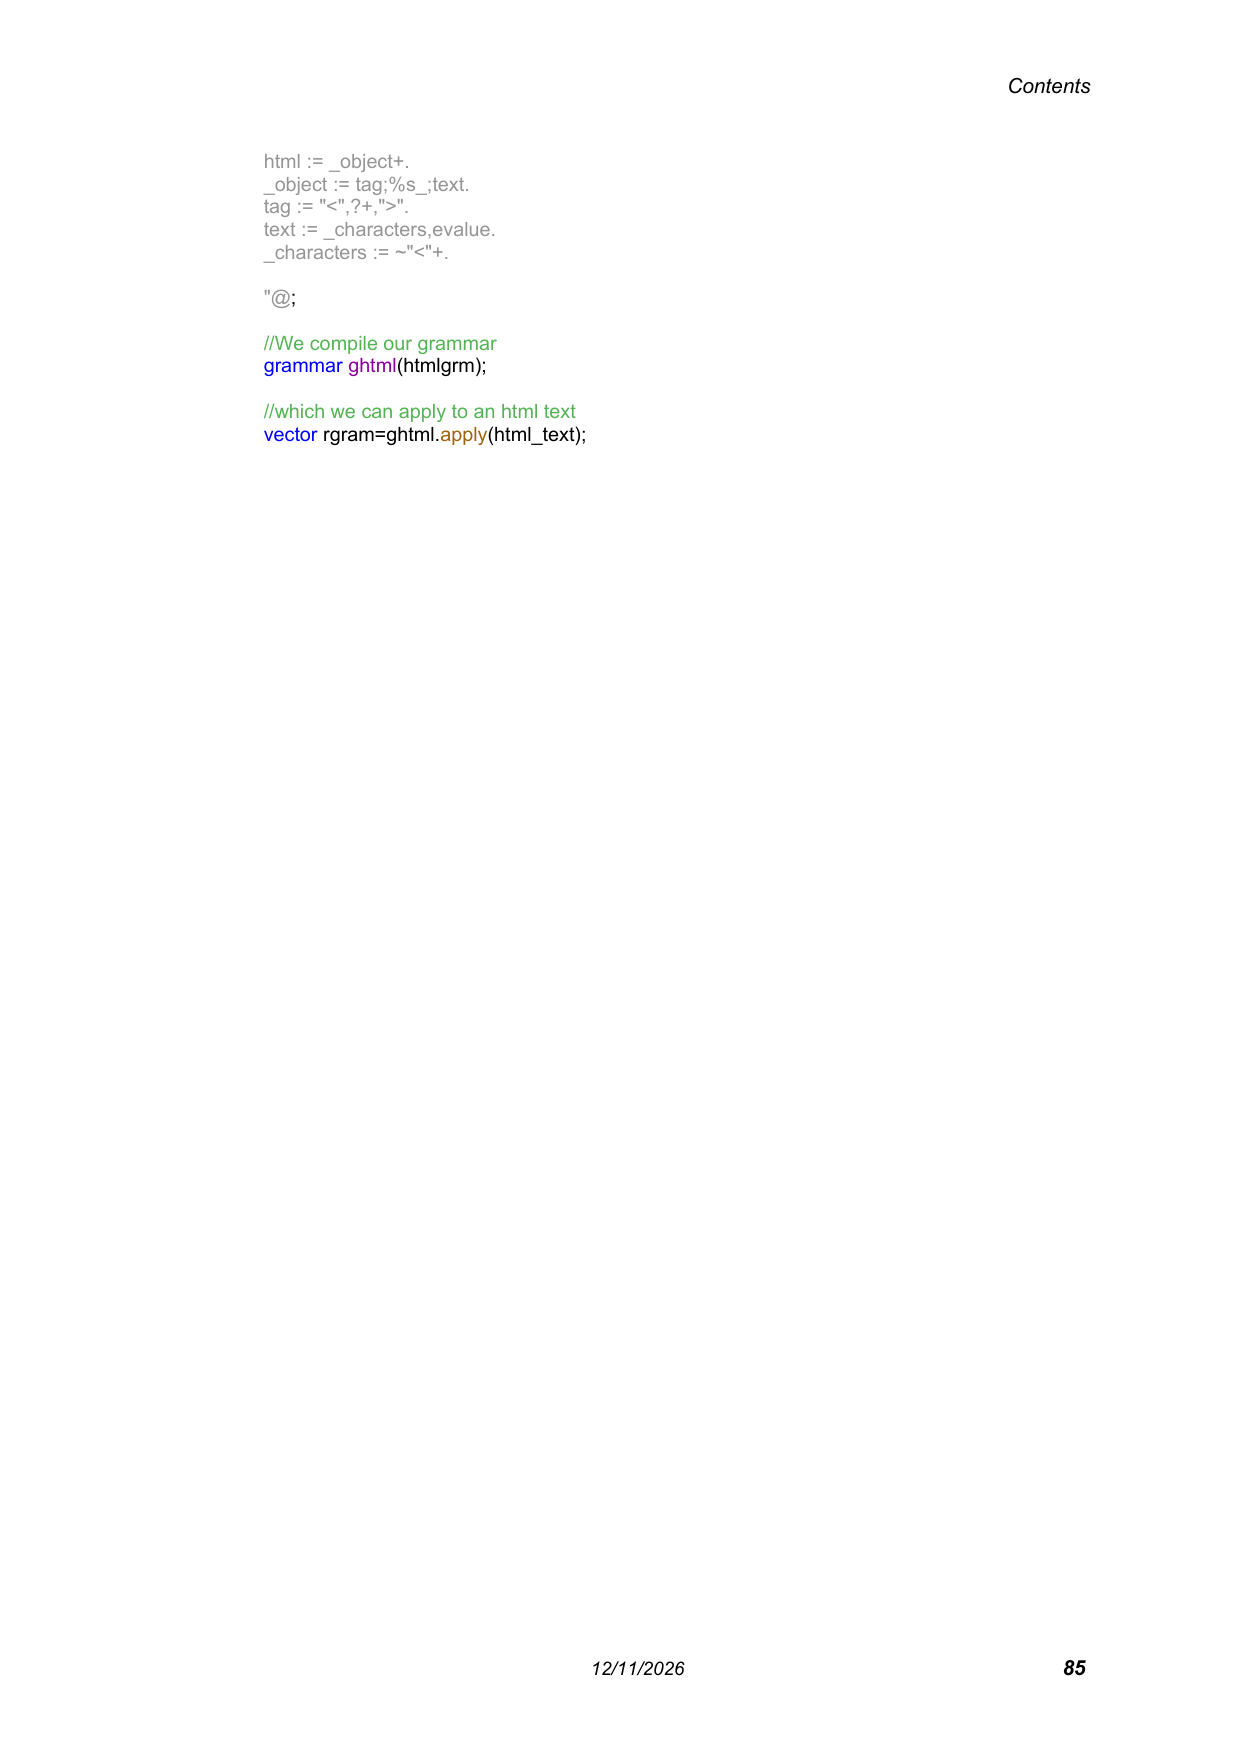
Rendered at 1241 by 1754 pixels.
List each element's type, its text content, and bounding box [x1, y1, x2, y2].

text html := _object+. [263, 150, 1090, 173]
text tag := "<",?+,">". [263, 195, 1090, 218]
text _characters := ~"<"+. [263, 241, 1090, 263]
text //which we can apply to an html text [263, 400, 1090, 422]
text //We compile our grammar [263, 332, 1090, 354]
text grammar ghtml(htmlgrm); [263, 354, 1090, 377]
text _object := tag;%s_;text. [263, 173, 1090, 195]
text vector rgram=ghtml.apply(html_text); [263, 422, 1090, 445]
text text := _characters,evalue. [263, 218, 1090, 241]
text "@; [263, 286, 1090, 309]
